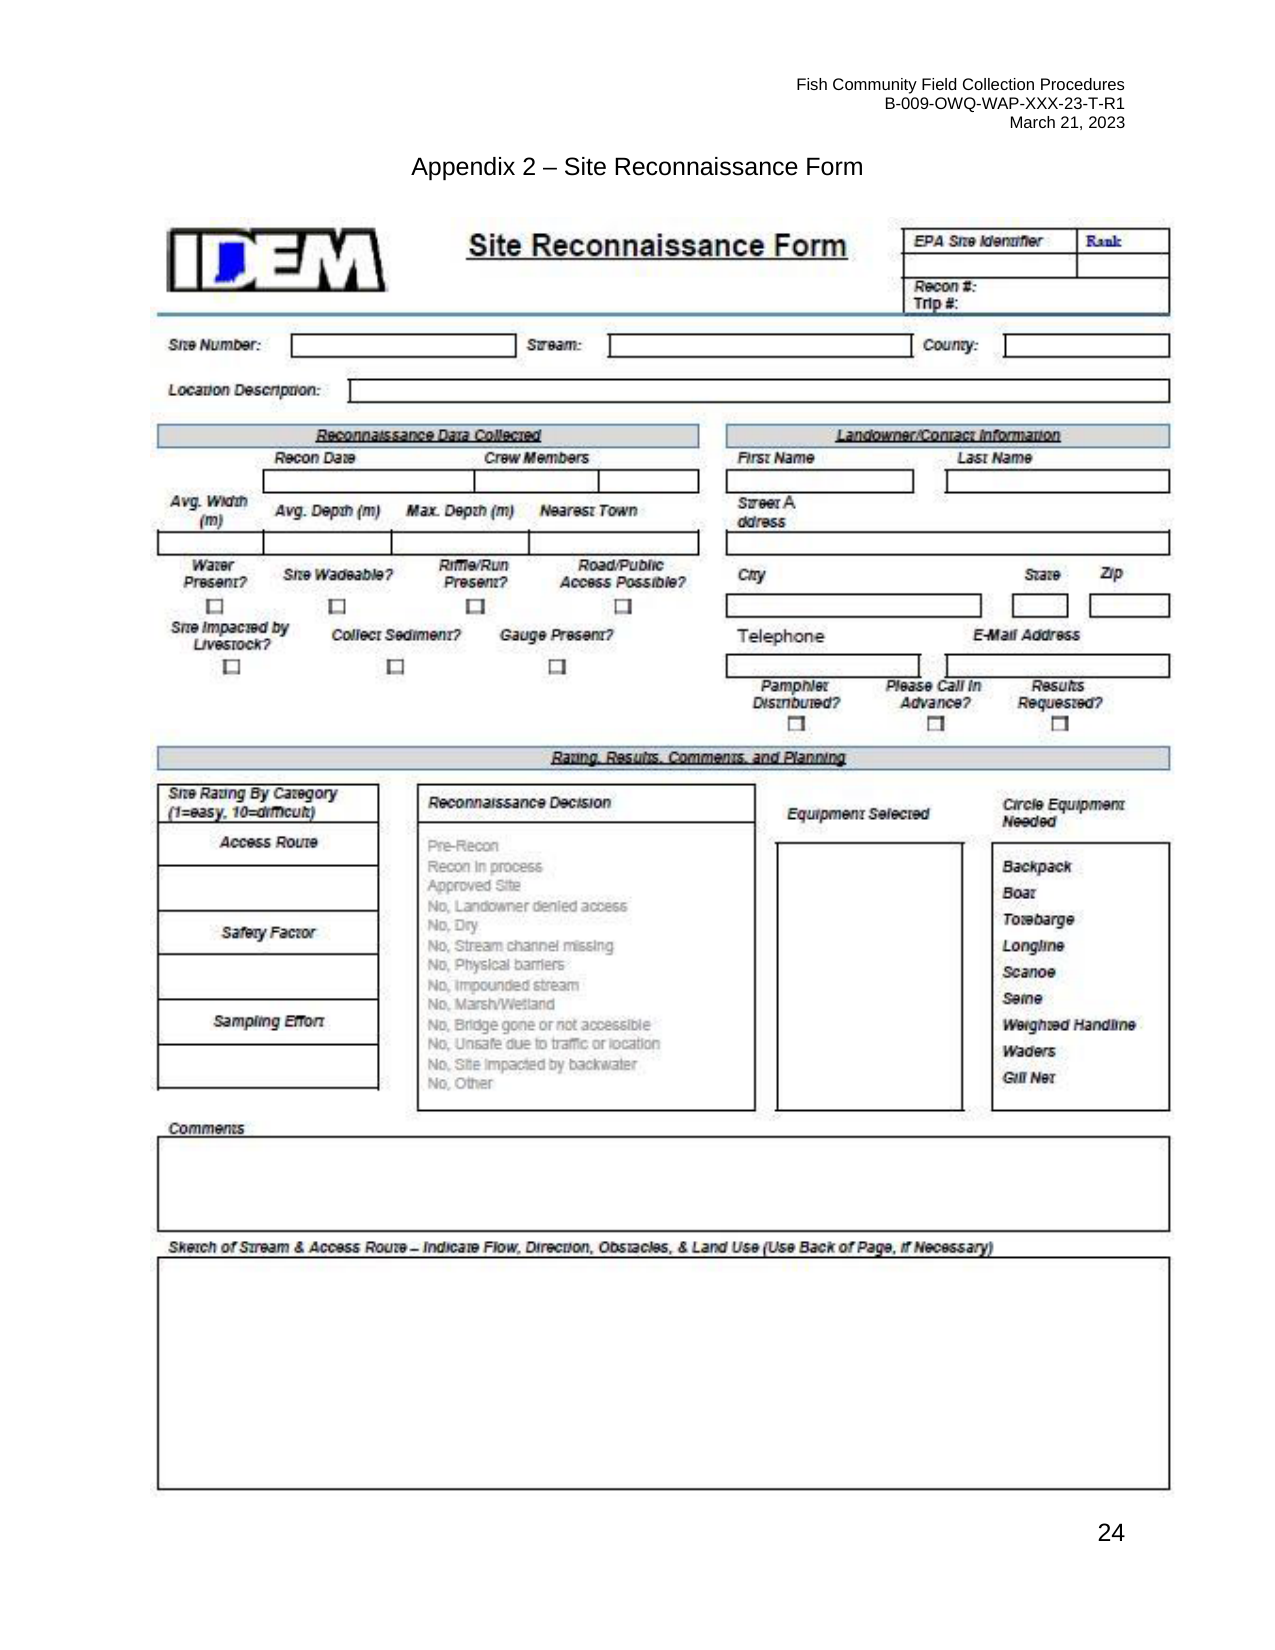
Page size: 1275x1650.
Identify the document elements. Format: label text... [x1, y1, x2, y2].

text Appendix 2 – Site Reconnaissance Form [150, 152, 1125, 180]
